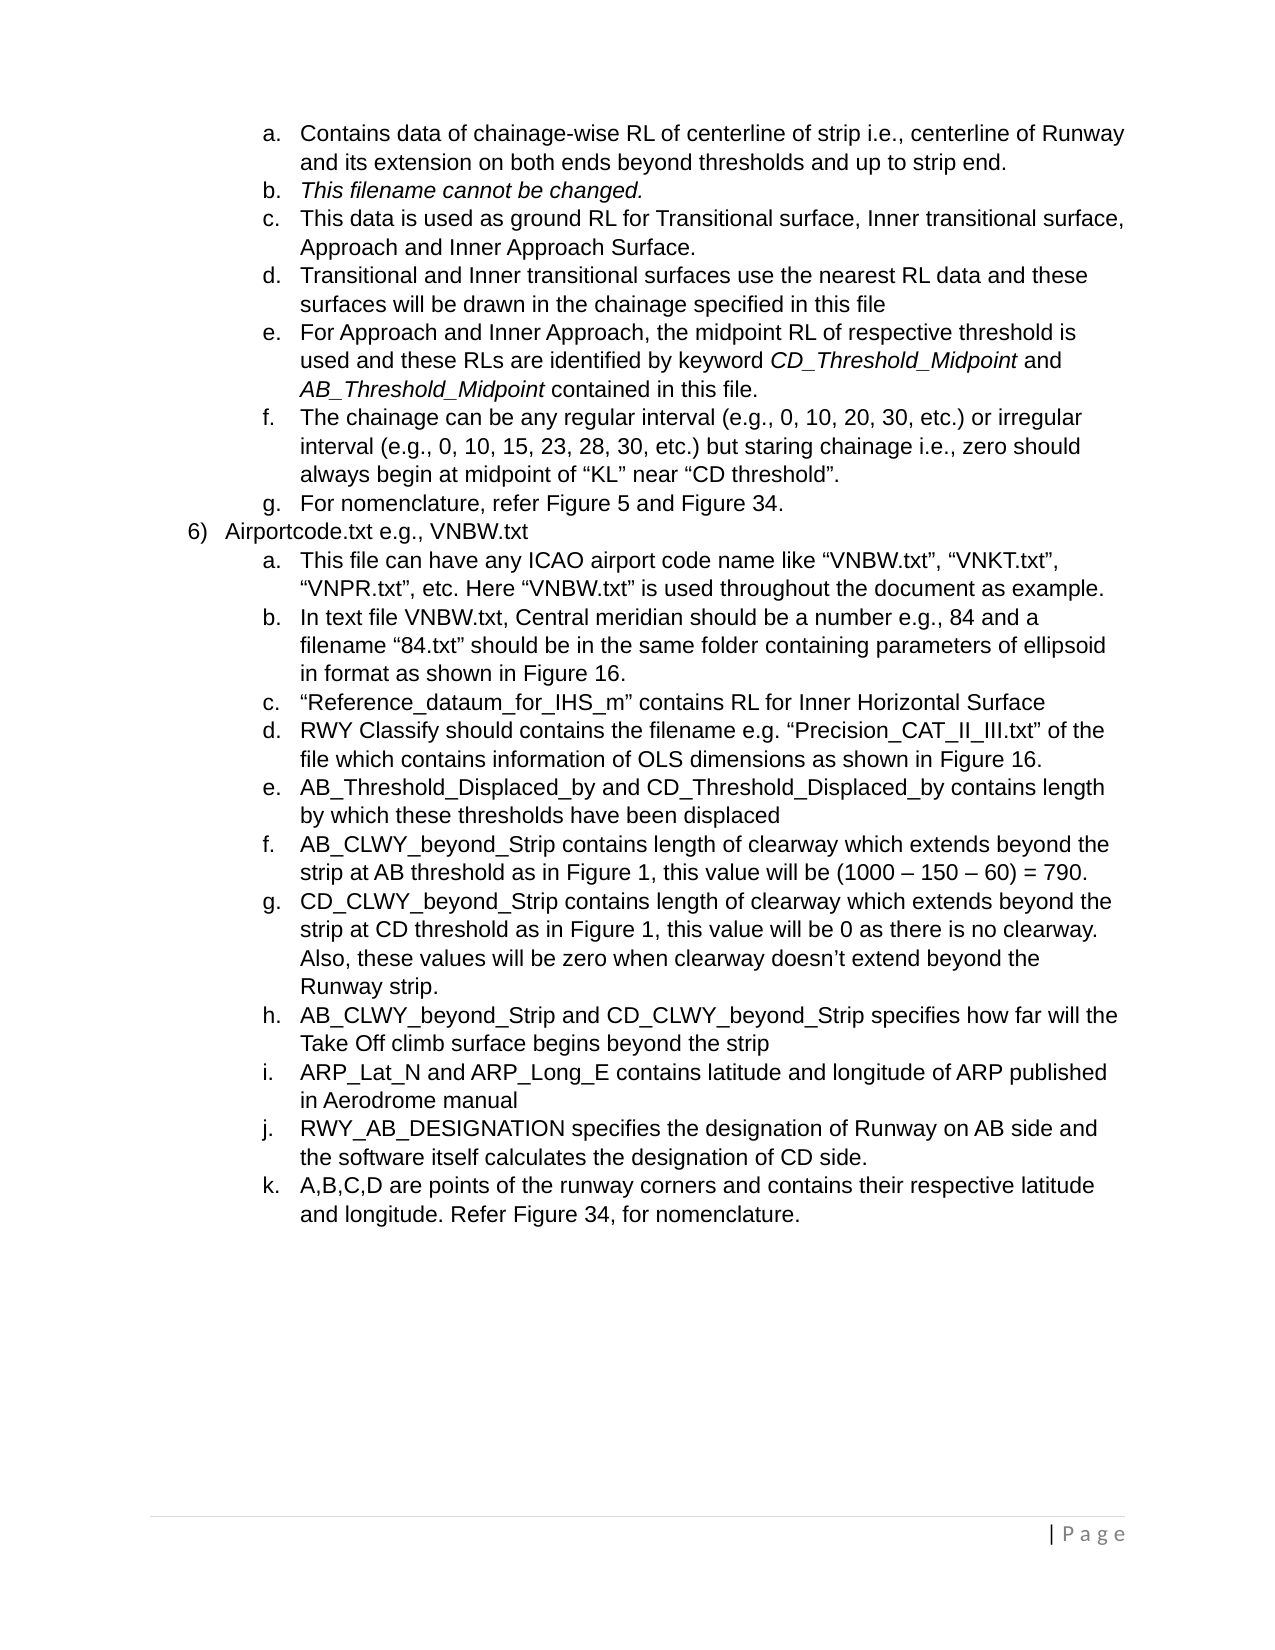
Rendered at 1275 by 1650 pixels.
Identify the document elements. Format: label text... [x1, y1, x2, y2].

list AB_CLWY_beyond_Strip contains length of clearway which extends beyond the strip at AB threshold as in Figure 1, this value will be (1000 – 150 – 60) = 790. [262, 831, 1125, 886]
list Contains data of chainage-wise RL of centerline of strip i.e., centerline of Runway and its extension on both ends beyond thresholds and up to strip end. [262, 120, 1125, 175]
list The chainage can be any regular interval (e.g., 0, 10, 20, 30, etc.) or irregular interval (e.g., 0, 10, 15, 23, 28, 30, etc.) but staring chainage i.e., zero should always begin at midpoint of “KL” near “CD threshold”. [262, 404, 1125, 488]
list This filename cannot be changed. [262, 177, 1125, 203]
list This data is used as ground RL for Transitional surface, Inner transitional surface, Approach and Inner Approach Surface. [262, 205, 1125, 260]
list For nomenclature, refer Figure 5 and Figure 34. [262, 490, 1125, 516]
list For Approach and Inner Approach, the midpoint RL of respective threshold is used and these RLs are identified by keyword CD_Threshold_Midpoint and AB_Threshold_Midpoint contained in this file. [262, 319, 1125, 402]
list CD_CLWY_beyond_Strip contains length of clearway which extends beyond the strip at CD threshold as in Figure 1, this value will be 0 as there is no clearway. Also, these values will be zero when clearway doesn’t extend beyond the Runway strip. [262, 888, 1125, 999]
list AB_CLWY_beyond_Strip and CD_CLWY_beyond_Strip specifies how far will the Take Off climb surface begins beyond the strip [262, 1002, 1125, 1056]
list A,B,C,D are points of the runway corners and contains their respective latitude and longitude. Refer Figure 34, for nomenclature. [262, 1172, 1125, 1227]
list ARP_Lat_N and ARP_Long_E contains latitude and longitude of ARP published in Aerodrome manual [262, 1058, 1125, 1113]
list “Reference_dataum_for_IHS_m” contains RL for Inner Horizontal Surface [262, 689, 1125, 715]
list RWY_AB_DESIGNATION specifies the designation of Runway on AB side and the software itself calculates the designation of CD side. [262, 1115, 1125, 1170]
list This file can have any ICAO airport code name like “VNBW.txt”, “VNKT.txt”, “VNPR.txt”, etc. Here “VNBW.txt” is used throughout the document as example. [262, 547, 1125, 601]
list Airportcode.txt e.g., VNBW.txt [187, 518, 1125, 544]
list Transitional and Inner transitional surfaces use the nearest RL data and these surfaces will be drawn in the chainage specified in this file [262, 262, 1125, 317]
list AB_Threshold_Displaced_by and CD_Threshold_Displaced_by contains length by which these thresholds have been displaced [262, 774, 1125, 829]
list RWY Classify should contains the filename e.g. “Precision_CAT_II_III.txt” of the file which contains information of OLS dimensions as shown in Figure 16. [262, 717, 1125, 772]
list In text file VNBW.txt, Central meridian should be a number e.g., 84 and a filename “84.txt” should be in the same folder containing parameters of ellipsoid in format as shown in Figure 16. [262, 603, 1125, 687]
